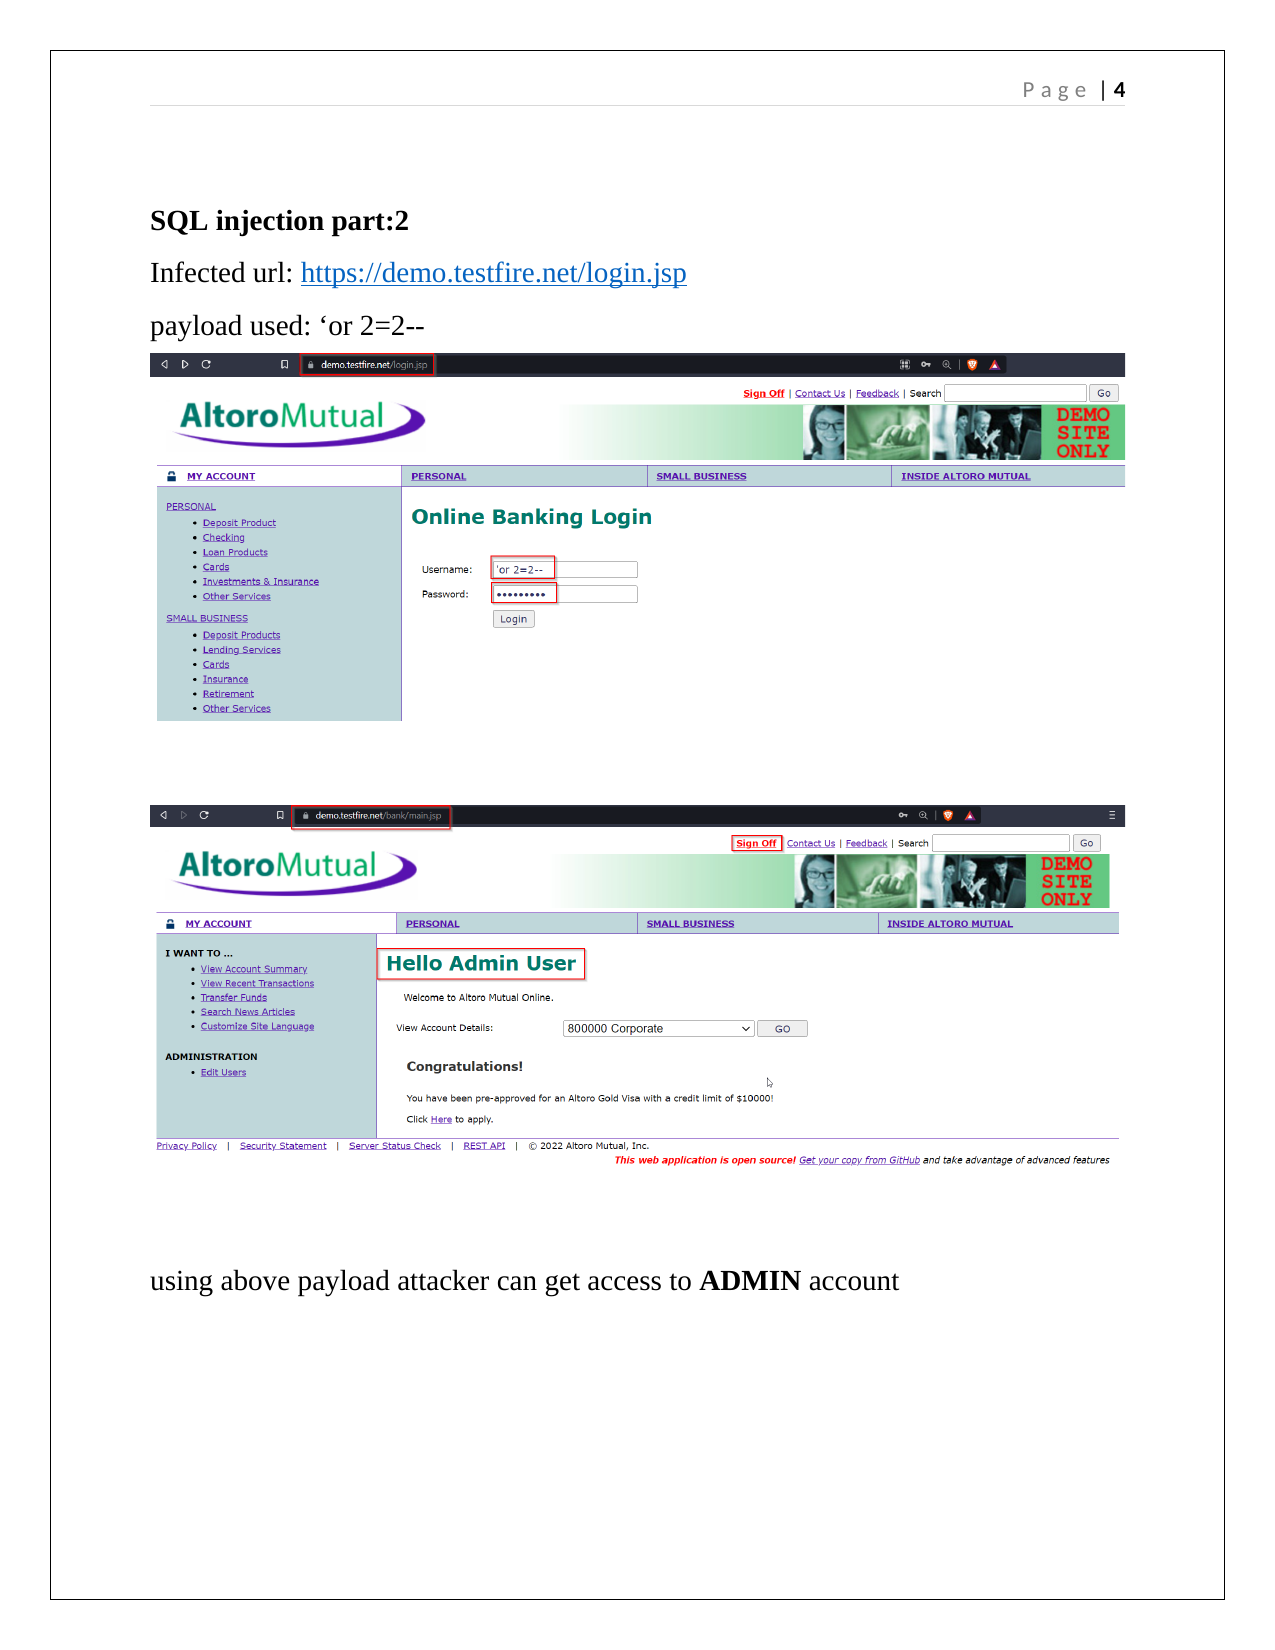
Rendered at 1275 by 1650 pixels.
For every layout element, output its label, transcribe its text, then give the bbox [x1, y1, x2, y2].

text Infected url: https://demo.testfire.net/login.jsp [150, 256, 1125, 289]
picture [150, 805, 1125, 1188]
text payload used: ‘or 2=2-- [150, 308, 1125, 342]
text using above payload attacker can get access to ADMIN account [150, 1263, 1125, 1296]
text SQL injection part:2 [150, 203, 1125, 236]
picture [150, 353, 1125, 721]
